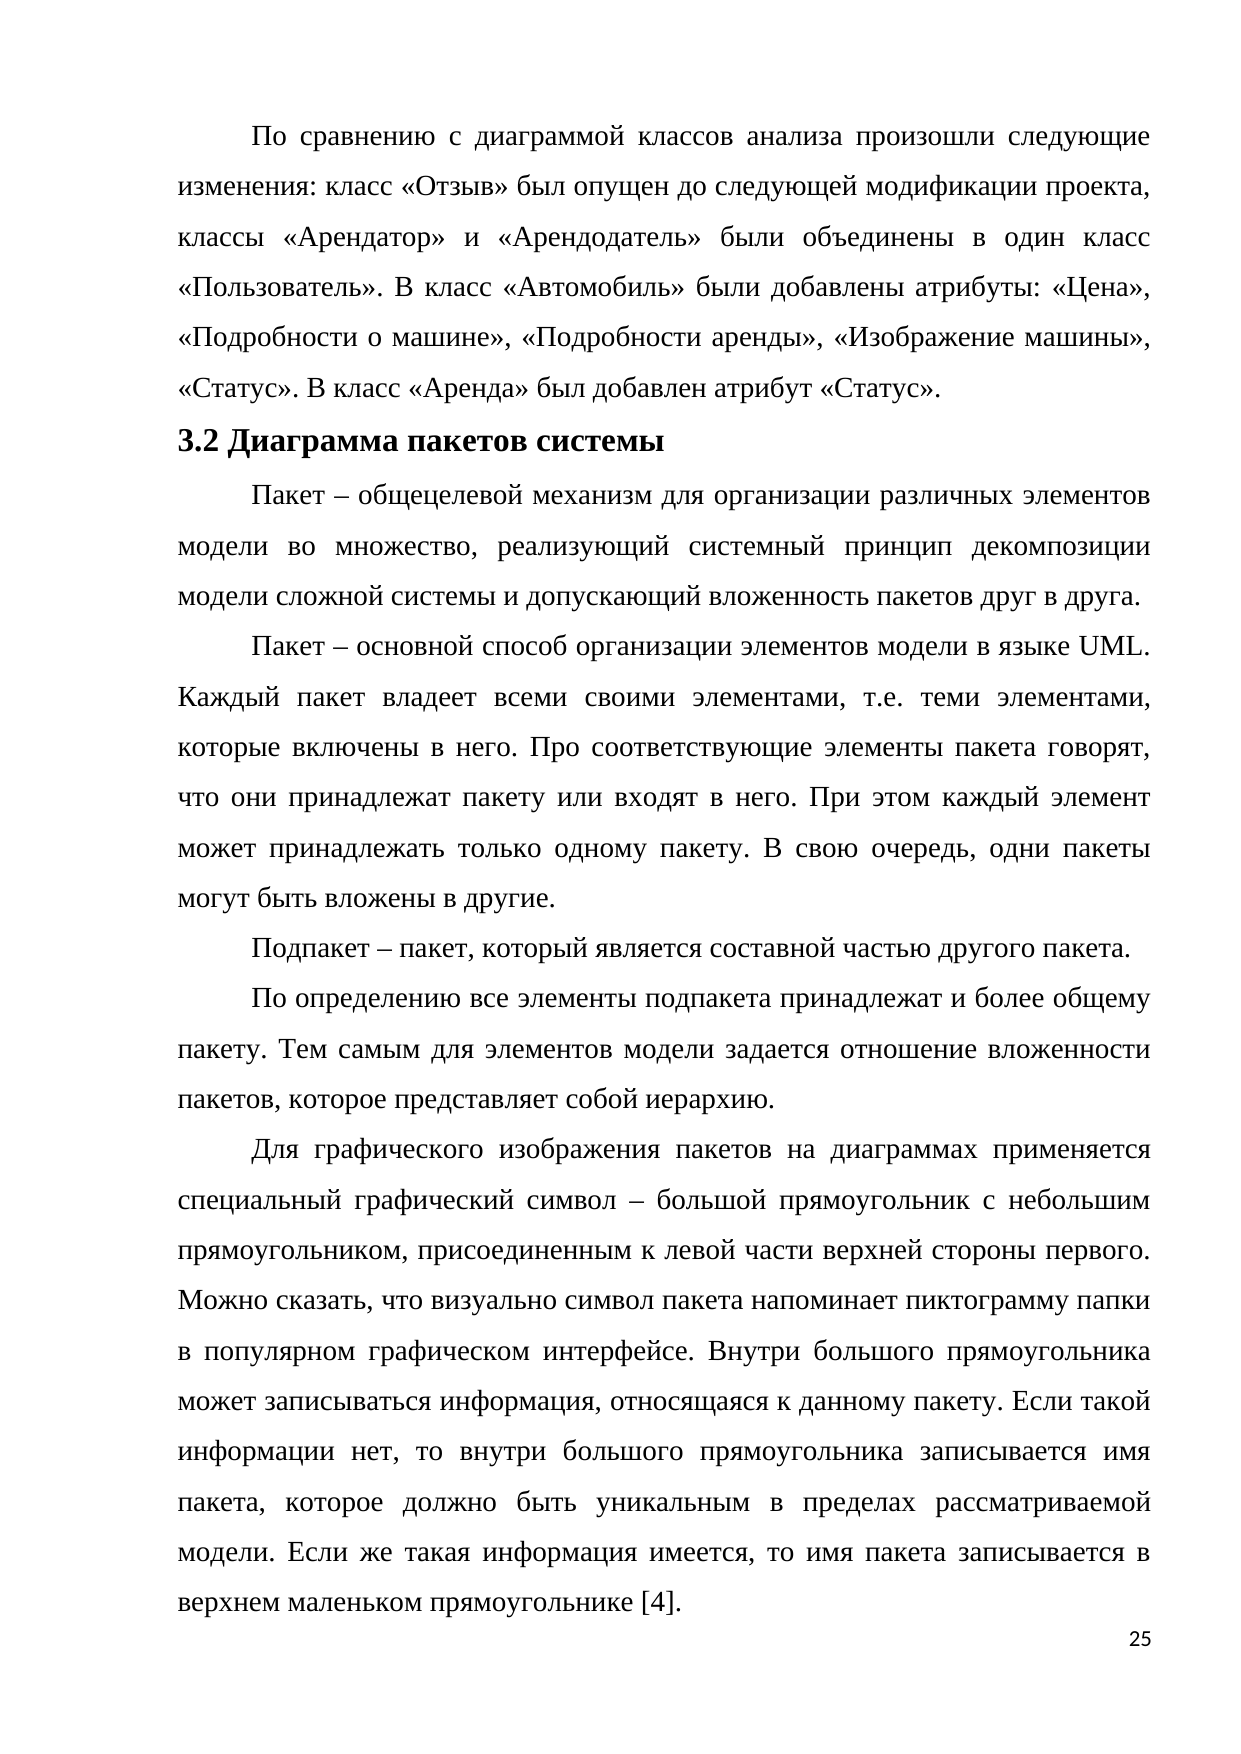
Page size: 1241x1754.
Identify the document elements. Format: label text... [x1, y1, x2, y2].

text Подпакет – пакет, который является составной частью другого пакета. [177, 930, 1152, 964]
subtitle 3.2 Диаграмма пакетов системы [177, 420, 1152, 458]
text По определению все элементы подпакета принадлежат и более общему пакету. Тем самым для элементов модели задается отношение вложенности пакетов, которое представляет собой иерархию. [177, 981, 1152, 1115]
text По сравнению с диаграммой классов анализа произошли следующие изменения: класс «Отзыв» был опущен до следующей модификации проекта, классы «Арендатор» и «Арендодатель» были объединены в один класс «Пользователь». В класс «Автомобиль» были добавлены атрибуты: «Цена», «Подробности о машине», «Подробности аренды», «Изображение машины», «Статус». В класс «Аренда» был добавлен атрибут «Статус». [177, 118, 1152, 403]
text Для графического изображения пакетов на диаграммах применяется специальный графический символ – большой прямоугольник с небольшим прямоугольником, присоединенным к левой части верхней стороны первого. Можно сказать, что визуально символ пакета напоминает пиктограмму папки в популярном графическом интерфейсе. Внутри большого прямоугольника может записываться информация, относящаяся к данному пакету. Если такой информации нет, то внутри большого прямоугольника записывается имя пакета, которое должно быть уникальным в пределах рассматриваемой модели. Если же такая информация имеется, то имя пакета записывается в верхнем маленьком прямоугольнике [4]. [177, 1132, 1152, 1618]
text Пакет – основной способ организации элементов модели в языке UML. Каждый пакет владеет всеми своими элементами, т.е. теми элементами, которые включены в него. Про соответствующие элементы пакета говорят, что они принадлежат пакету или входят в него. При этом каждый элемент может принадлежать только одному пакету. В свою очередь, одни пакеты могут быть вложены в другие. [177, 628, 1152, 913]
text Пакет – общецелевой механизм для организации различных элементов модели во множество, реализующий системный принцип декомпозиции модели сложной системы и допускающий вложенность пакетов друг в друга. [177, 477, 1152, 612]
